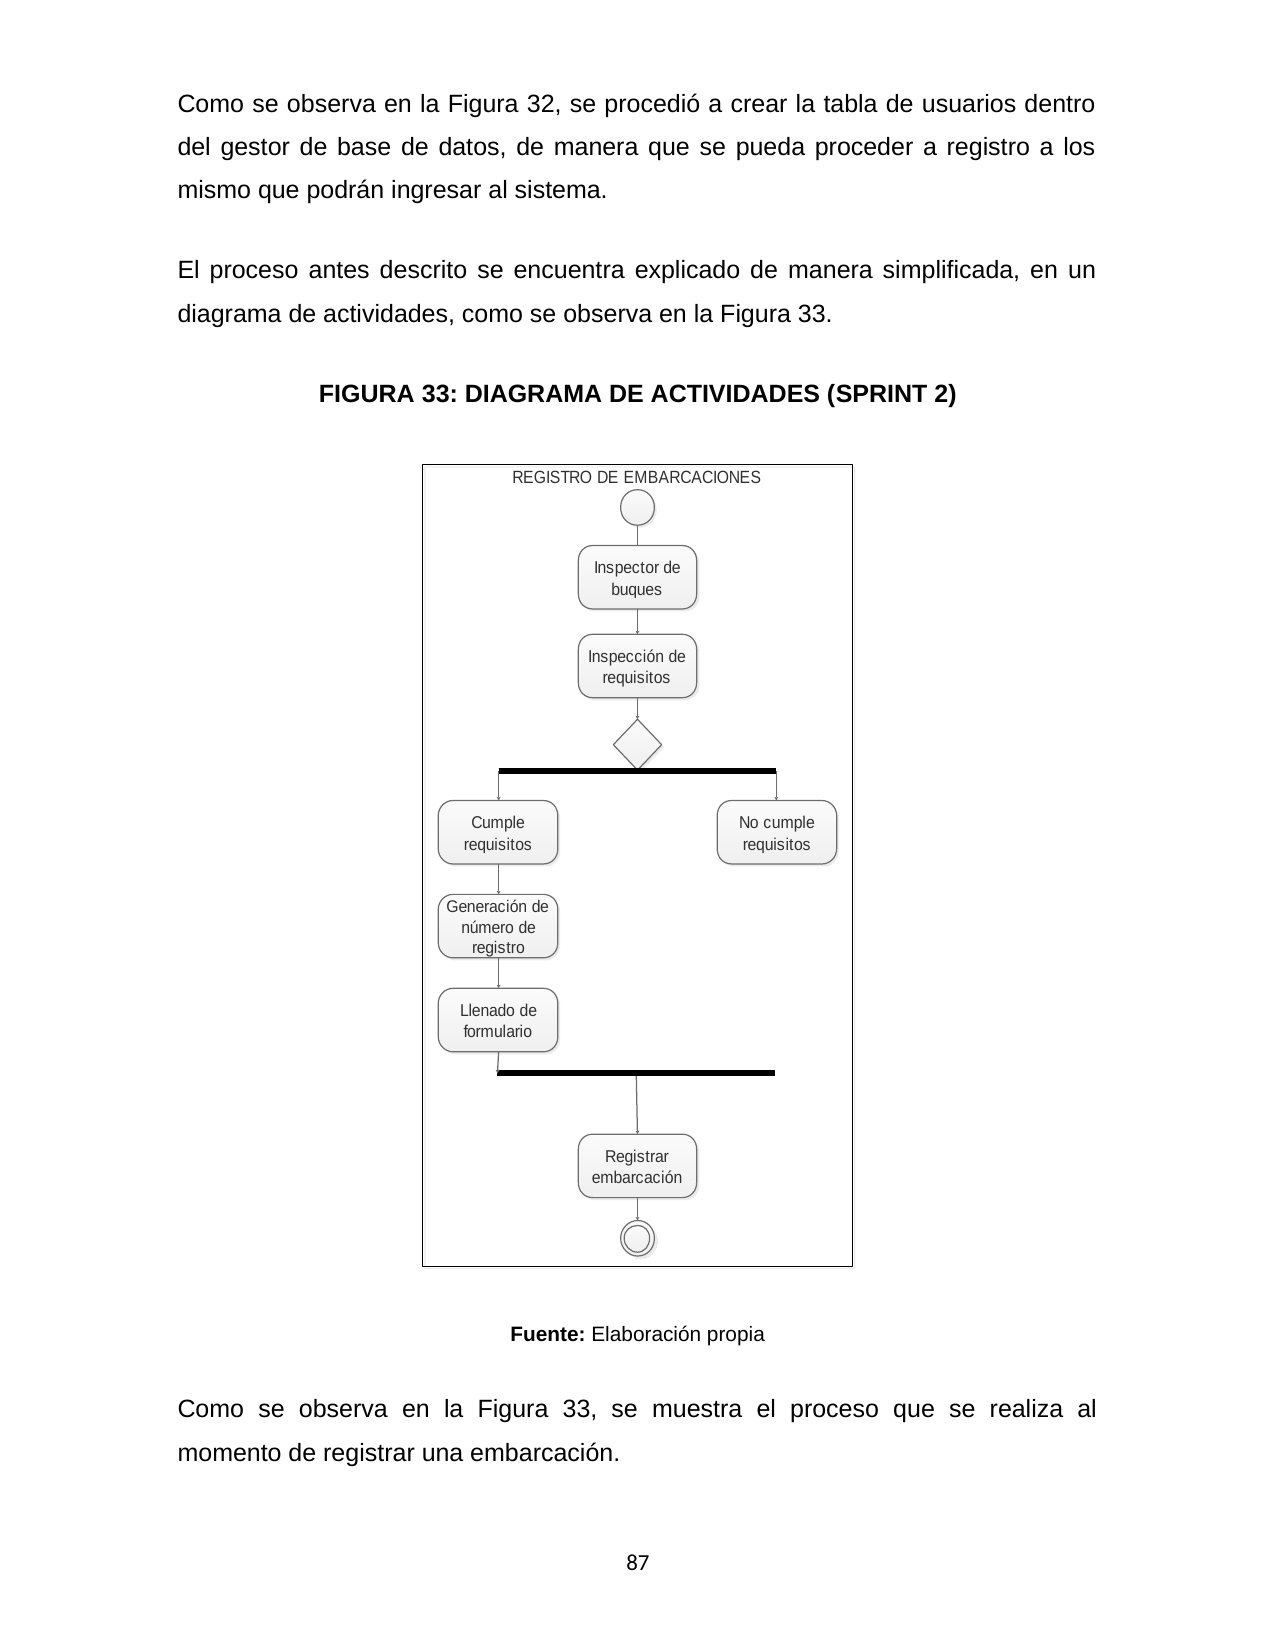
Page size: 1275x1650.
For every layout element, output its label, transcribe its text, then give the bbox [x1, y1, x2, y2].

text FIGURA 33: DIAGRAMA DE ACTIVIDADES (SPRINT 2) [177, 379, 1098, 408]
text Como se observa en la Figura 33, se muestra el proceso que se realiza al momento de registrar una embarcación. [177, 1394, 1098, 1466]
text Fuente: Elaboración propia [177, 1321, 1098, 1345]
text El proceso antes descrito se encuentra explicado de manera simplificada, en un diagrama de actividades, como se observa en la Figura 33. [177, 256, 1098, 327]
text Como se observa en la Figura 32, se procedió a crear la tabla de usuarios dentro del gestor de base de datos, de manera que se pueda proceder a registro a los mismo que podrán ingresar al sistema. [177, 89, 1098, 204]
